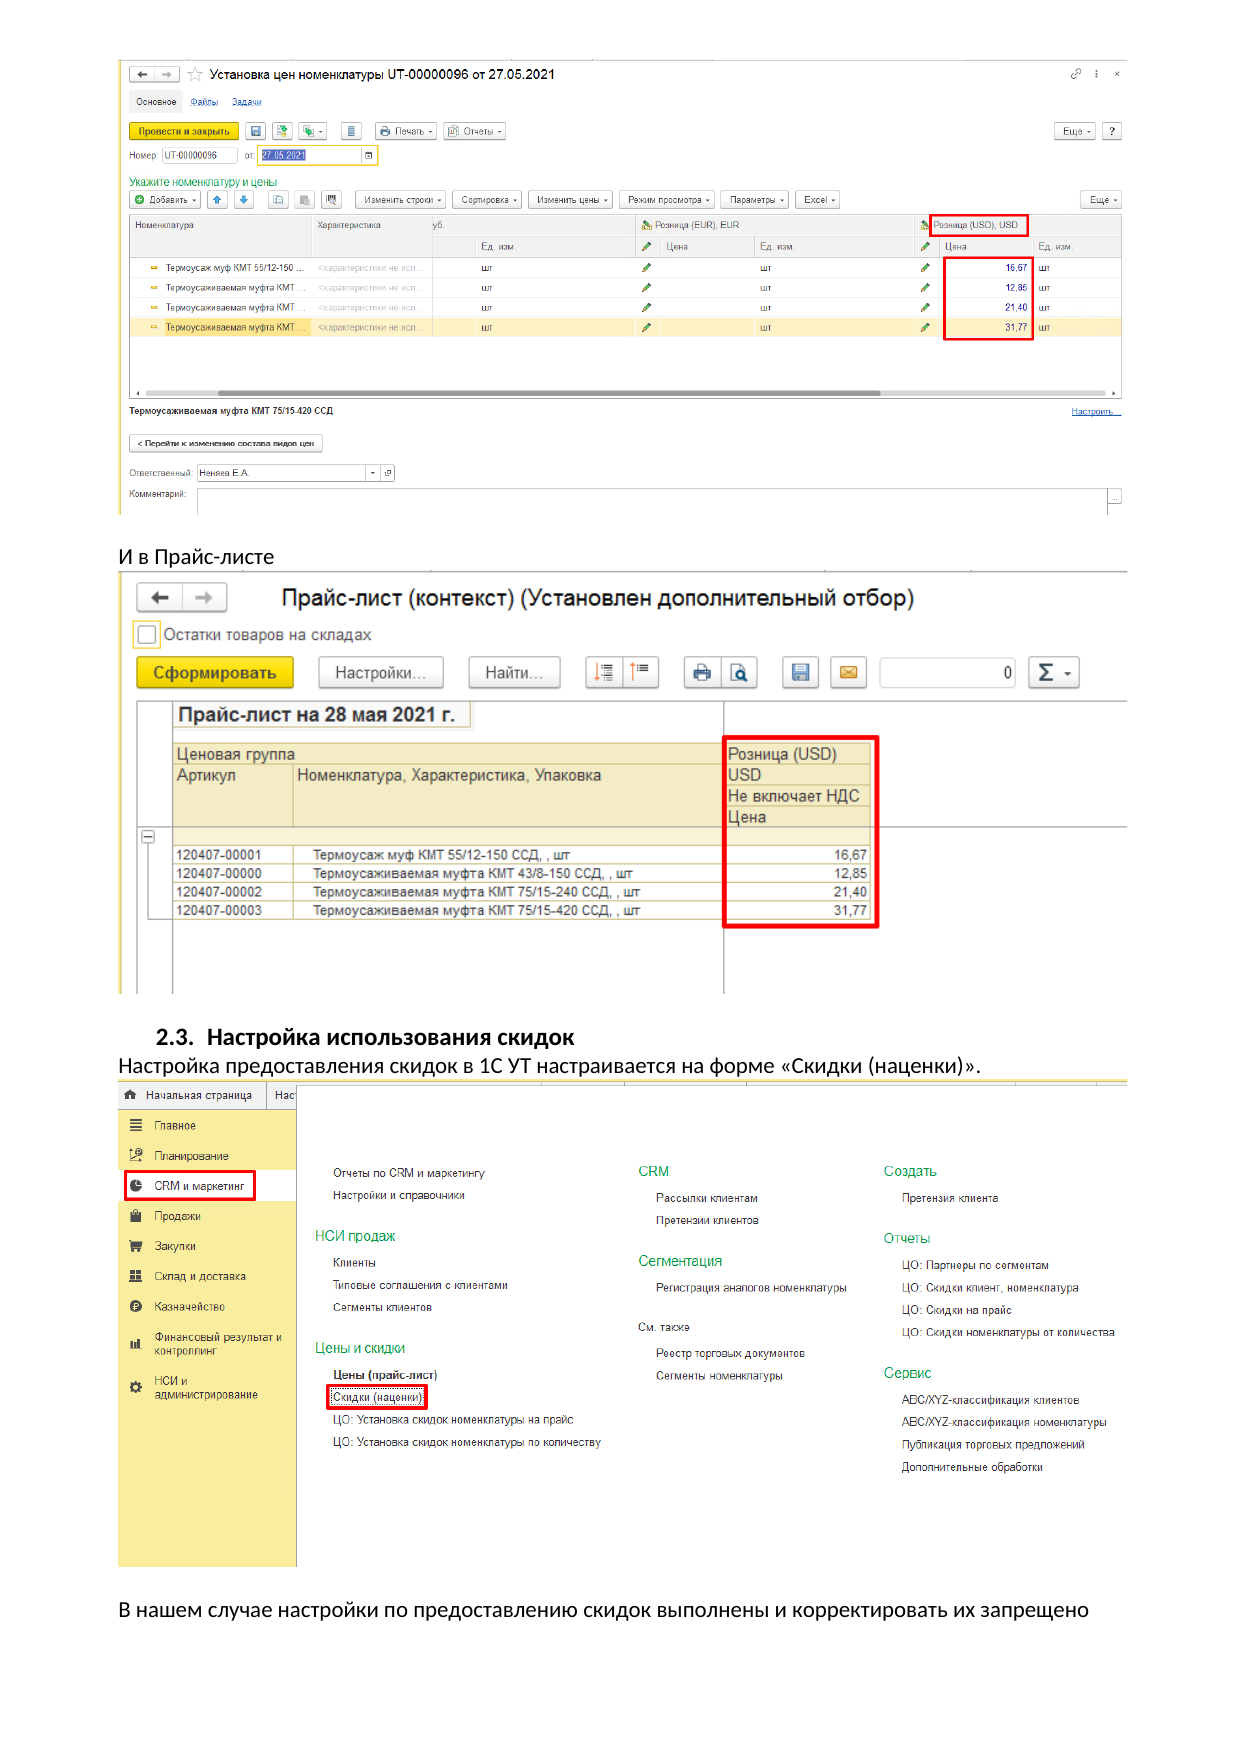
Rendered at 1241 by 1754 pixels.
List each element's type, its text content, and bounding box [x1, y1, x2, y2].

subtitle Настройка использования скидок [156, 1021, 1181, 1052]
picture [118, 1079, 1128, 1567]
text Настройка предоставления скидок в 1С УТ настраивается на форме «Скидки (наценки)». [118, 1052, 1181, 1080]
text И в Прайс-листе [118, 542, 1181, 570]
picture [118, 570, 1128, 994]
picture [118, 59, 1128, 515]
text В нашем случае настройки по предоставлению скидок выполнены и корректировать их запрещено [118, 1595, 1181, 1623]
